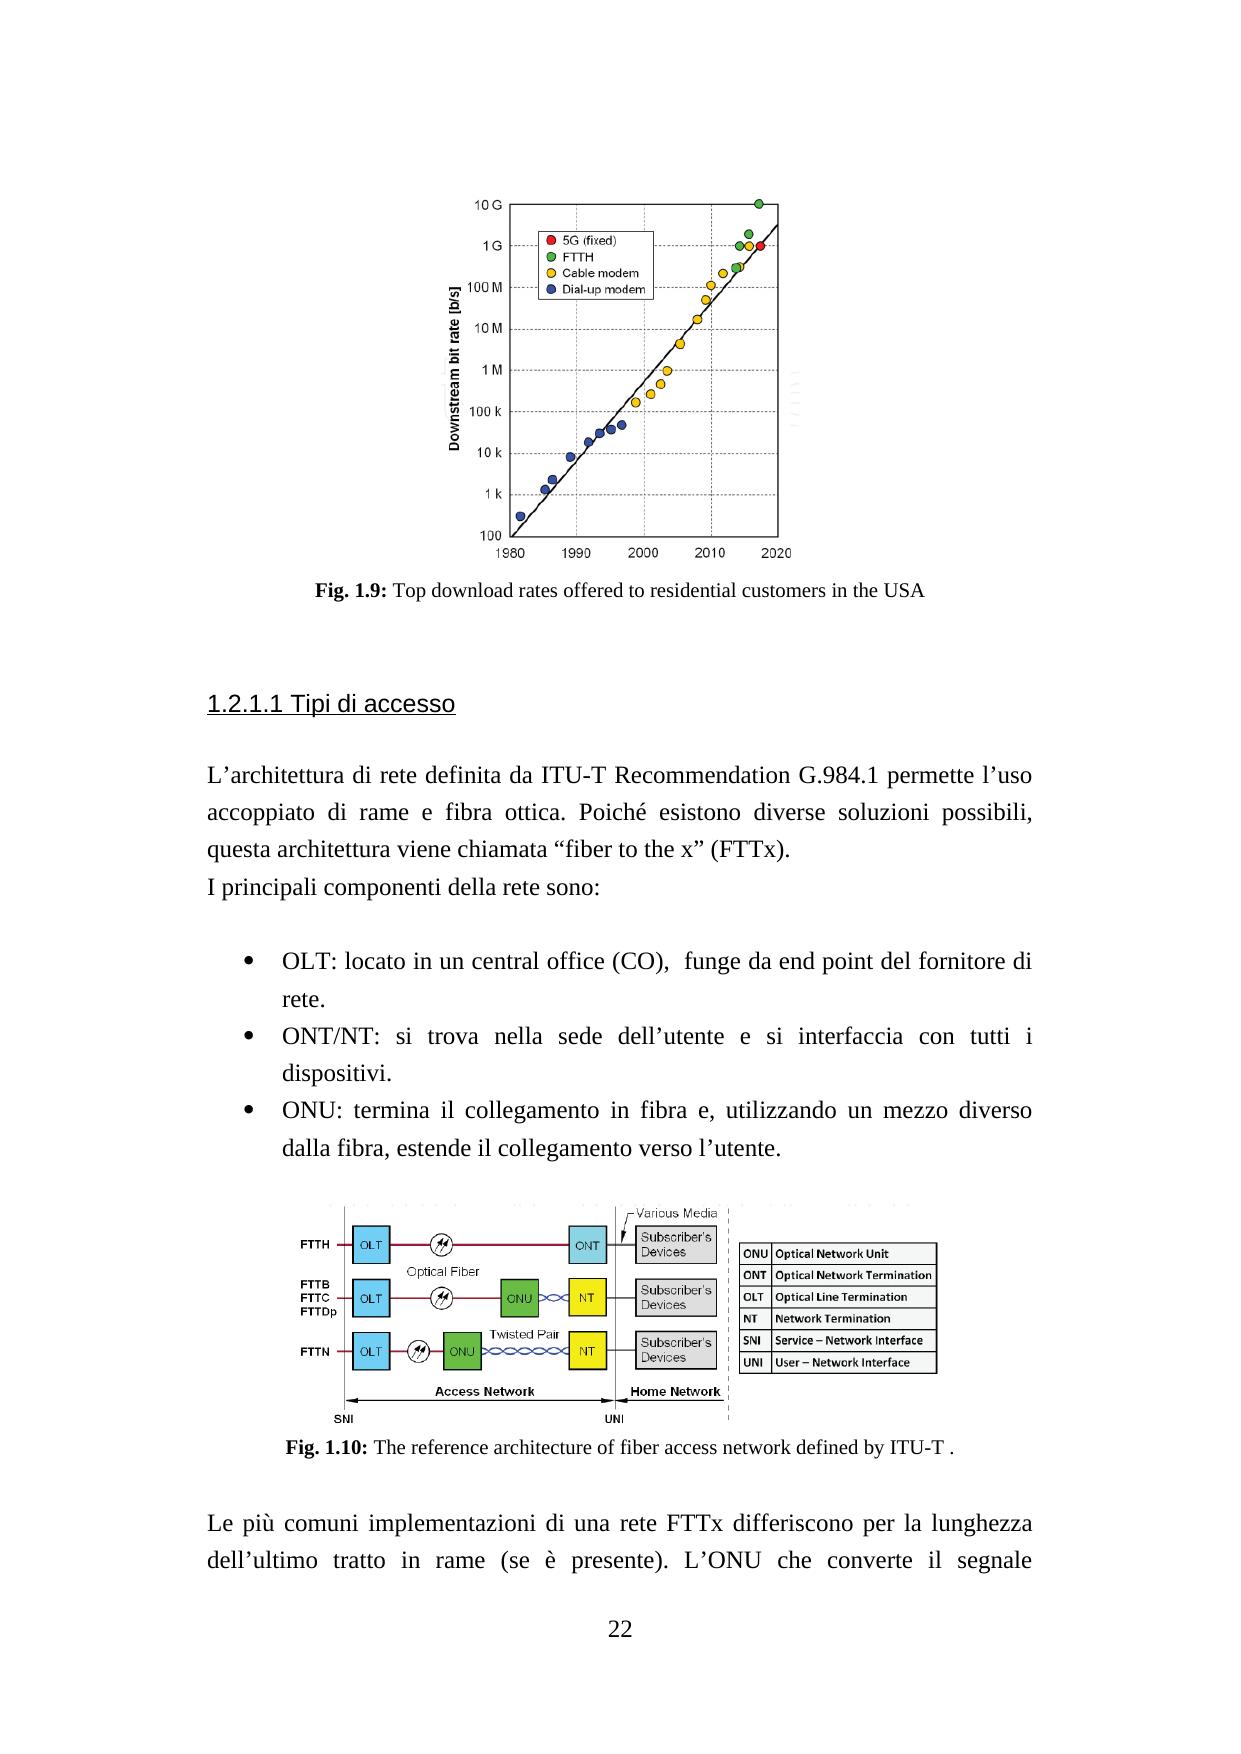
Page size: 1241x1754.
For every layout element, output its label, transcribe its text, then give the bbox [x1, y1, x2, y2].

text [207, 1508, 1033, 1574]
list ONT/NT: si trova nella sede dell’utente e si interfaccia con tutti i dispositivi. [244, 1021, 1033, 1087]
picture [440, 177, 800, 570]
text 1.2.1.1 Tipi di accesso [207, 688, 1033, 717]
text Fig. 1.9: Top download rates offered to residential customers in the USA [207, 578, 1033, 602]
text Fig. 1.10: The reference architecture of fiber access network defined by ITU-T . [207, 1435, 1033, 1459]
list OLT: locato in un central office (CO), funge da end point del fornitore di rete. [244, 946, 1033, 1012]
text L’architettura di rete definita da ITU-T Recommendation G.984.1 permette l’uso accoppiato di rame e fibra ottica. Poiché esistono diverse soluzioni possibili, questa architettura viene chiamata “fiber to the x” (FTTx). [207, 760, 1033, 863]
text I principali componenti della rete sono: [207, 872, 1033, 901]
picture [296, 1204, 945, 1427]
list ONU: termina il collegamento in fibra e, utilizzando un mezzo diverso dalla fibra, estende il collegamento verso l’utente. [244, 1096, 1033, 1162]
